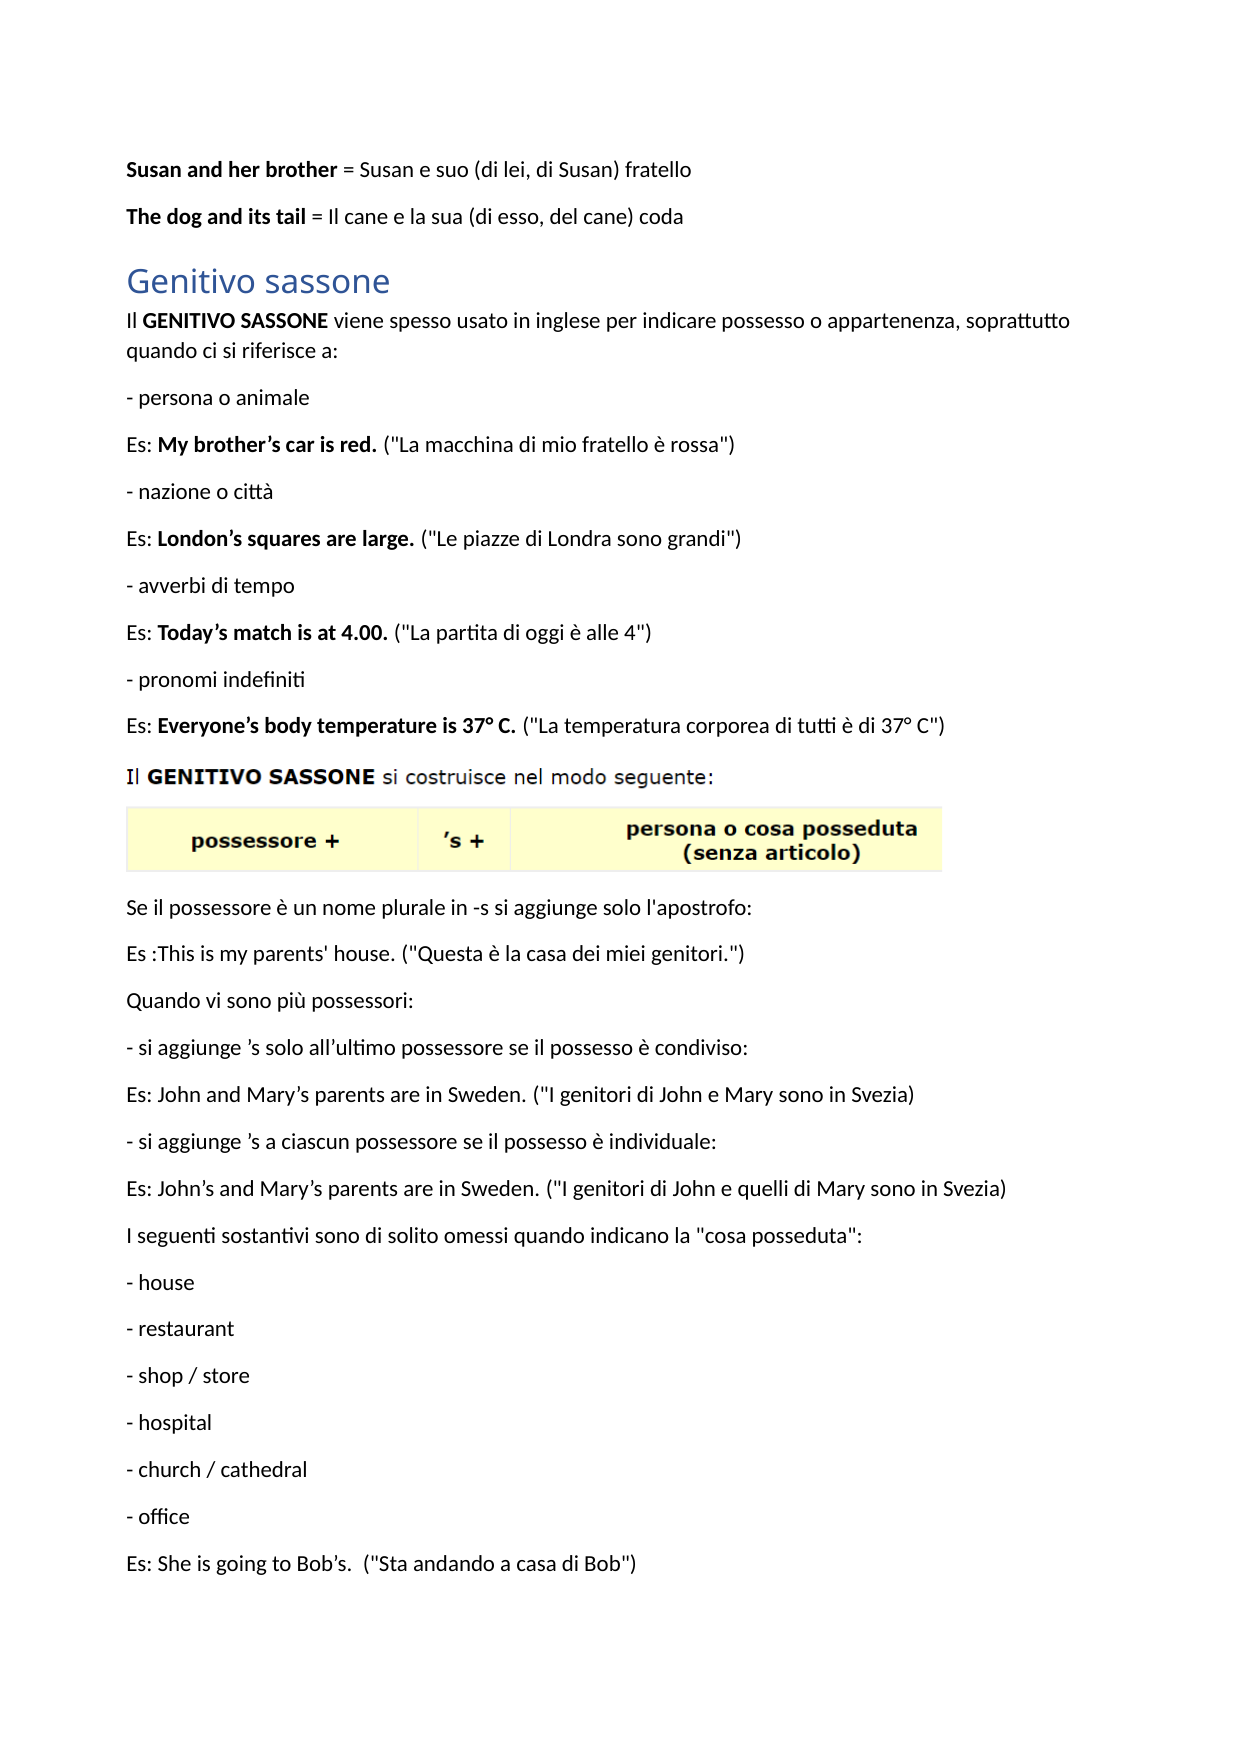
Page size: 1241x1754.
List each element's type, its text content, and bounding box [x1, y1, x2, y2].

table_cell On/in/at [118, 148, 1122, 1603]
picture [126, 758, 943, 874]
